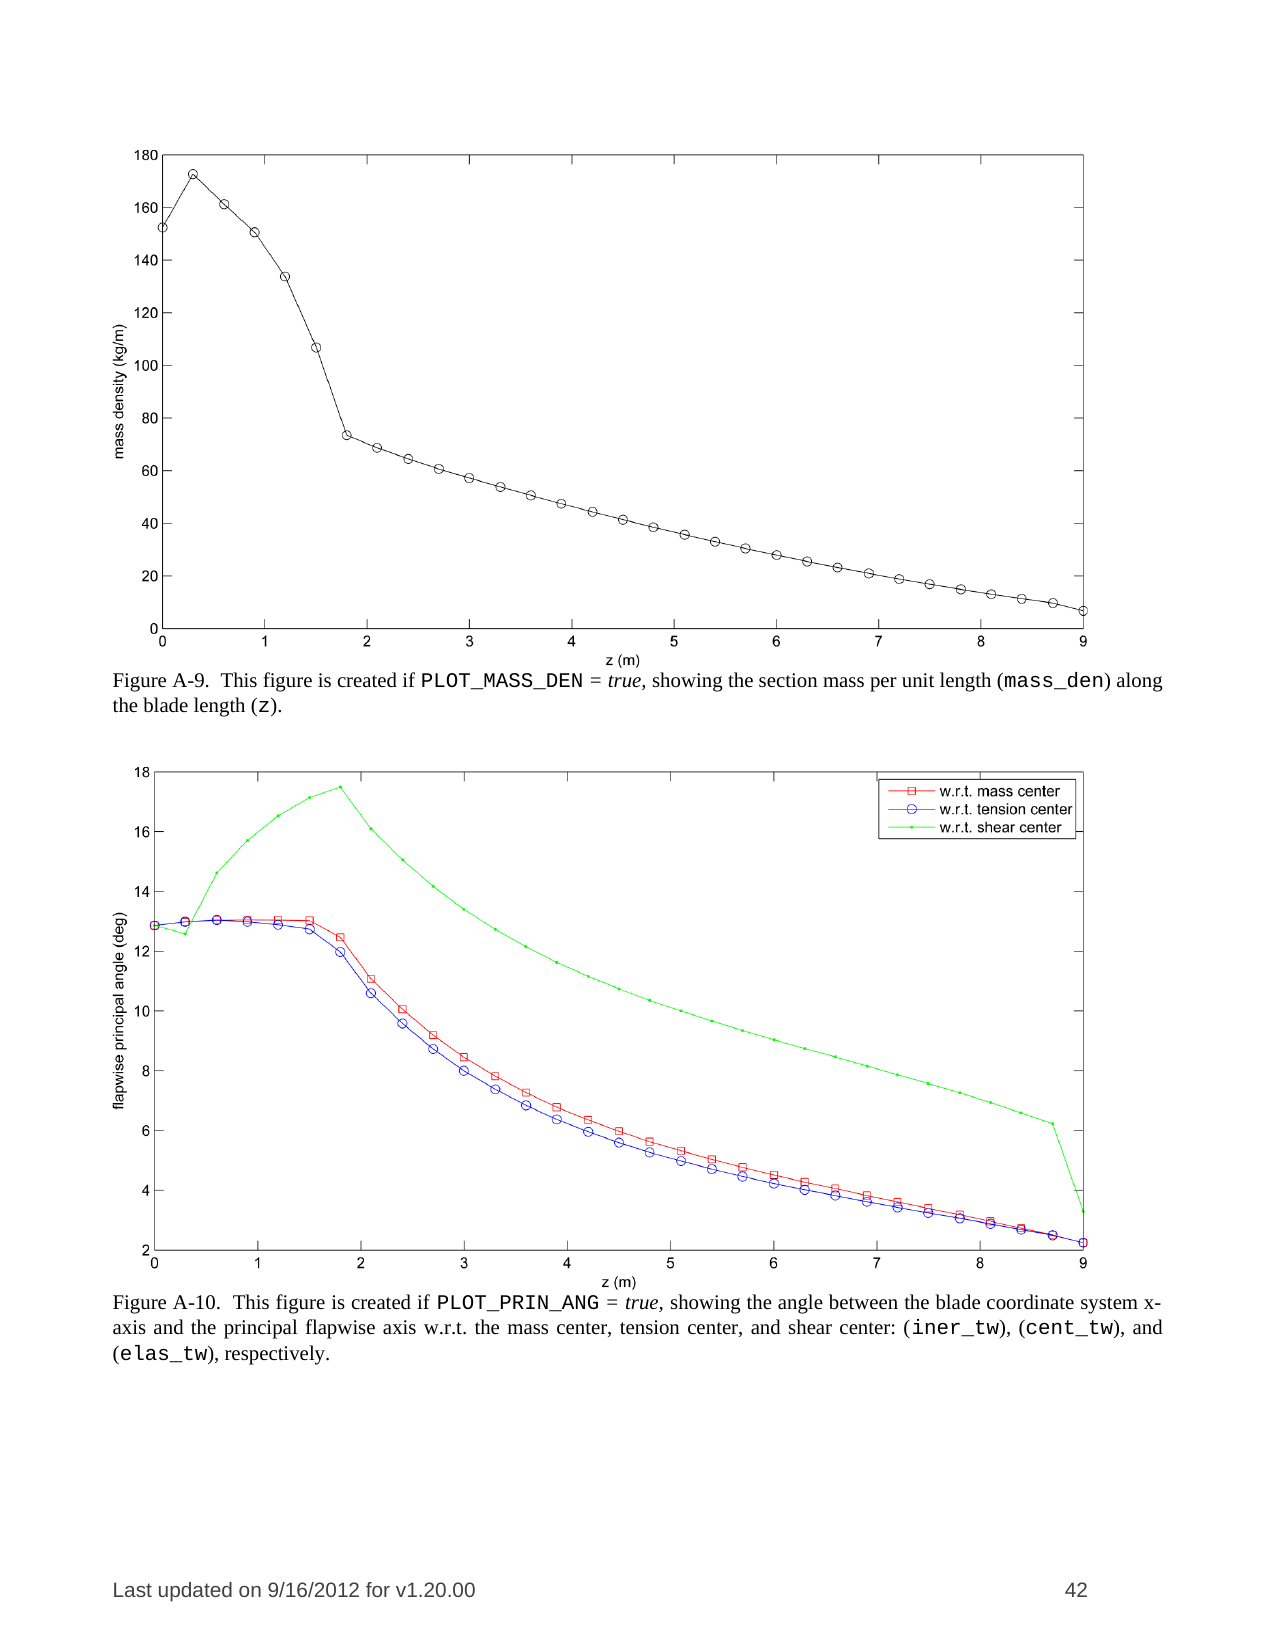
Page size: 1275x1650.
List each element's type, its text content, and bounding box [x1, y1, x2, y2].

picture [112, 150, 1088, 668]
picture [112, 767, 1088, 1290]
text Figure A-9. This figure is created if PLOT_MASS_DEN = true, showing the section mass per unit length (mass_den) along the blade length (z). [112, 667, 1162, 719]
text Figure A-10. This figure is created if PLOT_PRIN_ANG = true, showing the angle between the blade coordinate system x-axis and the principal flapwise axis w.r.t. the mass center, tension center, and shear center: (iner_tw), (cent_tw), and (elas_tw), respectively. [112, 1289, 1162, 1367]
